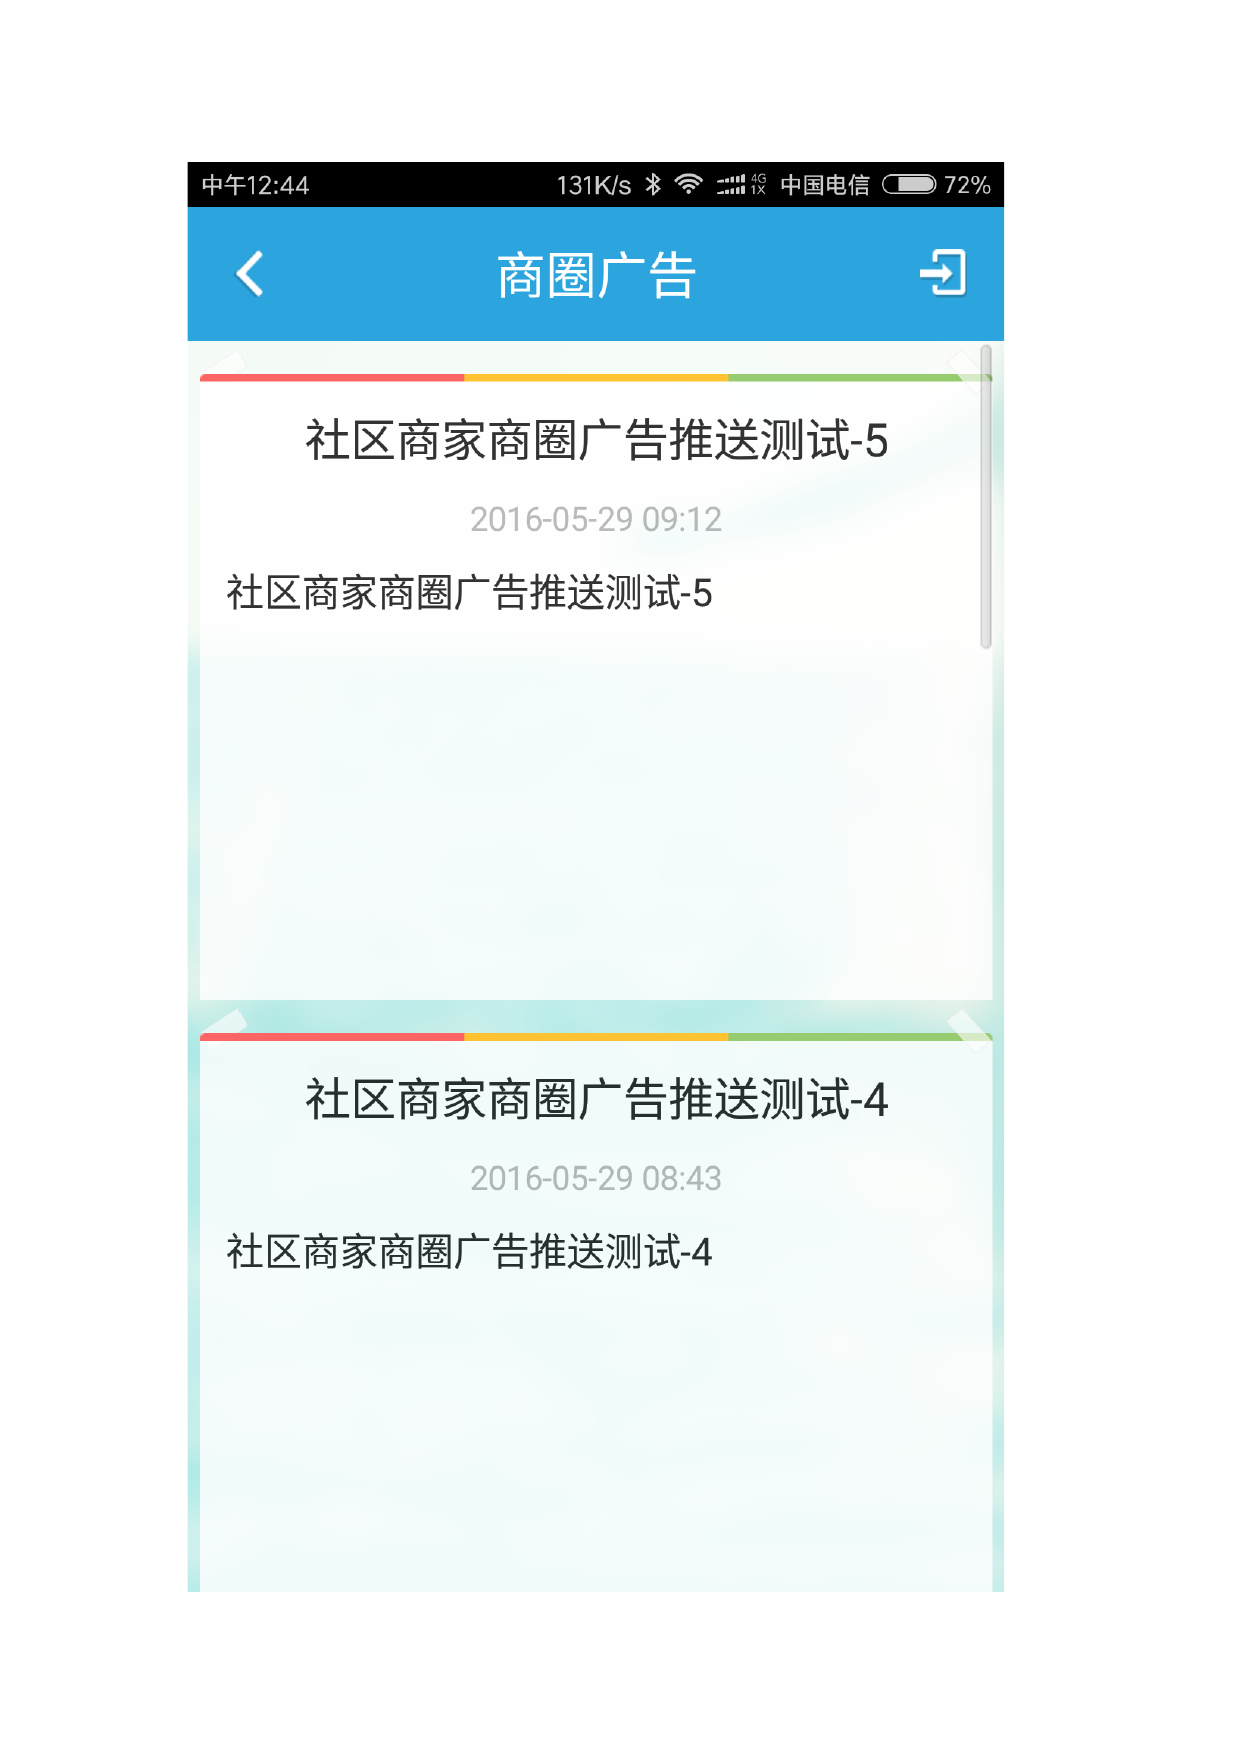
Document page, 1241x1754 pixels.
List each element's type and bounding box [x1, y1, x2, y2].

picture [187, 162, 1005, 1592]
